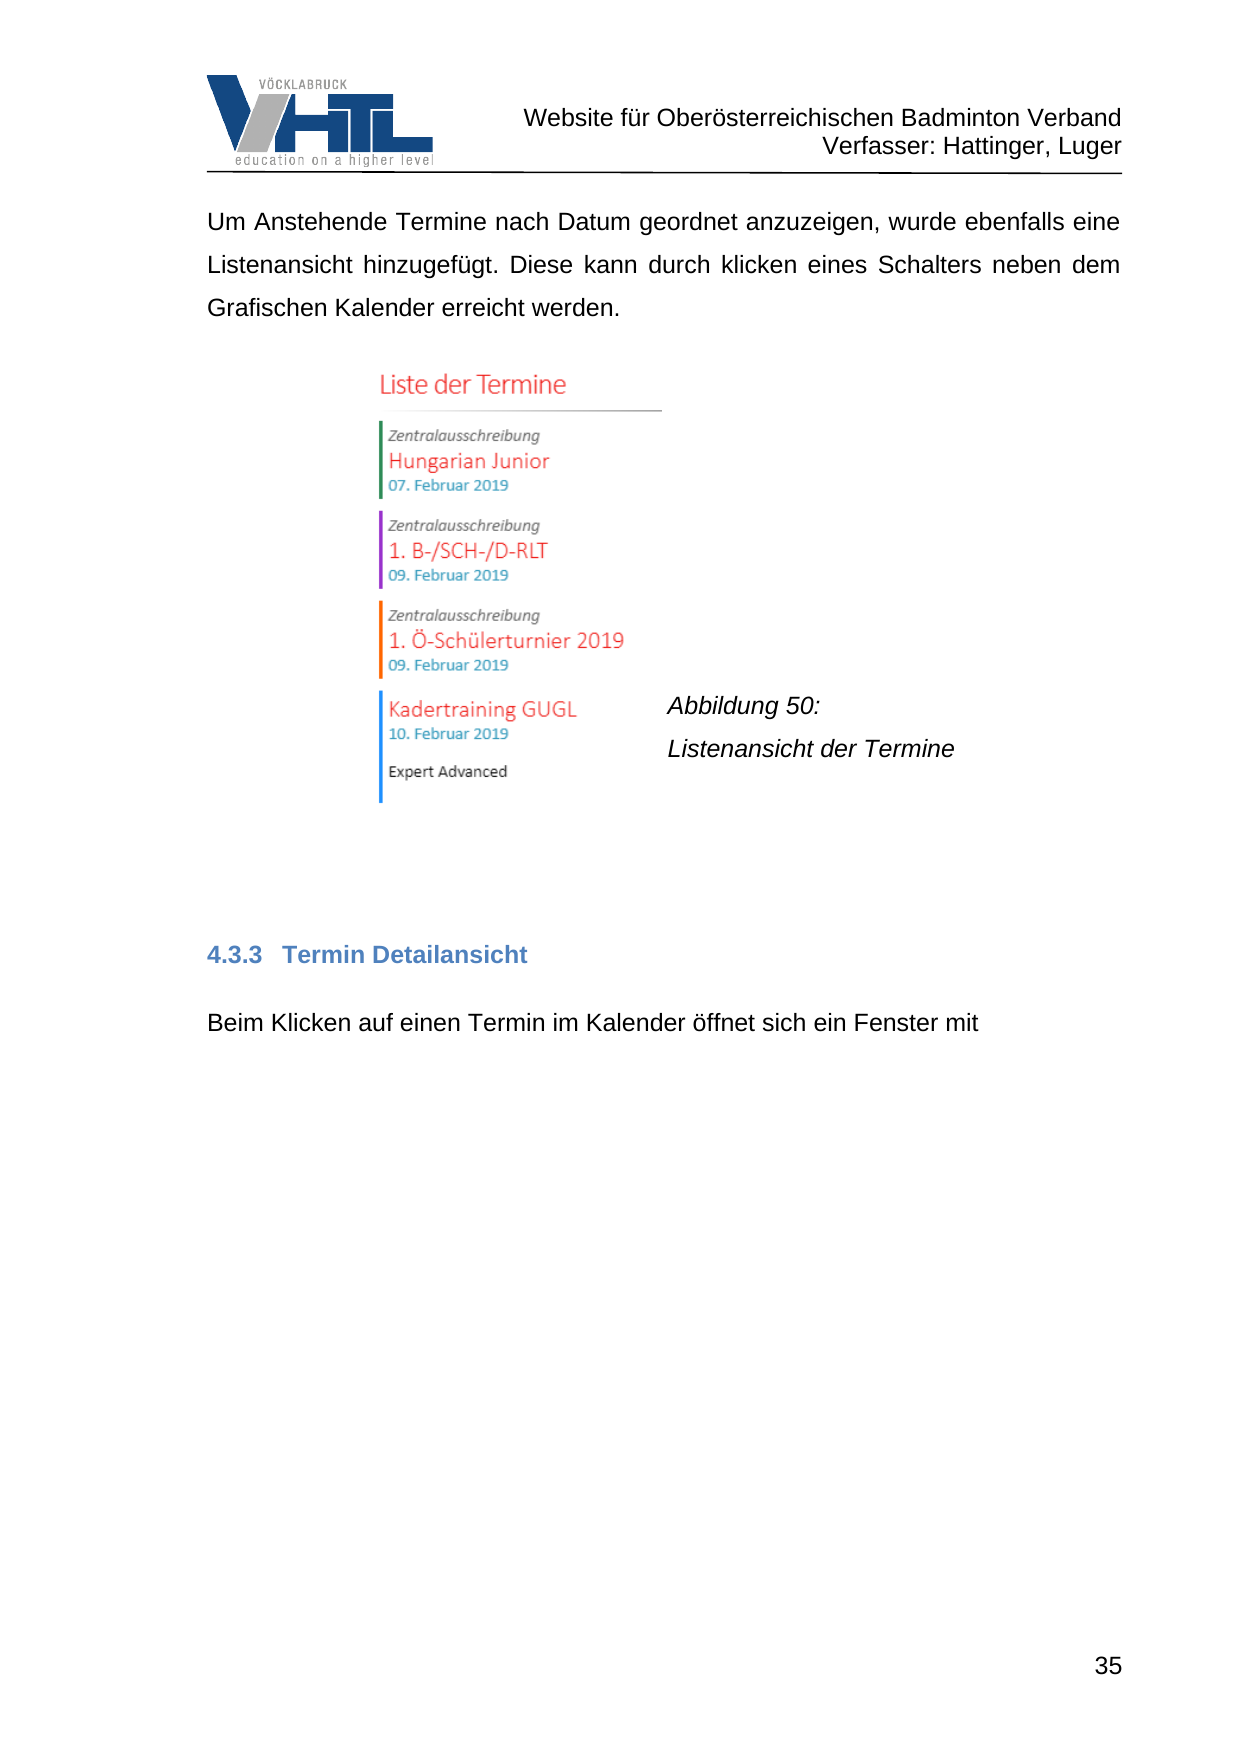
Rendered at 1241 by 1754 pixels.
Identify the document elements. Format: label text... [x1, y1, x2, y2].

picture [206, 75, 433, 167]
text Um Anstehende Termine nach Datum geordnet anzuzeigen, wurde ebenfalls eine Listenansicht hinzugefügt. Diese kann durch klicken eines Schalters neben dem Grafischen Kalender erreicht werden. [207, 207, 1122, 322]
picture [353, 350, 662, 809]
subtitle Termin Detailansicht [207, 940, 1122, 969]
text Beim Klicken auf einen Termin im Kalender öffnet sich ein Fenster mit [207, 1008, 1122, 1037]
